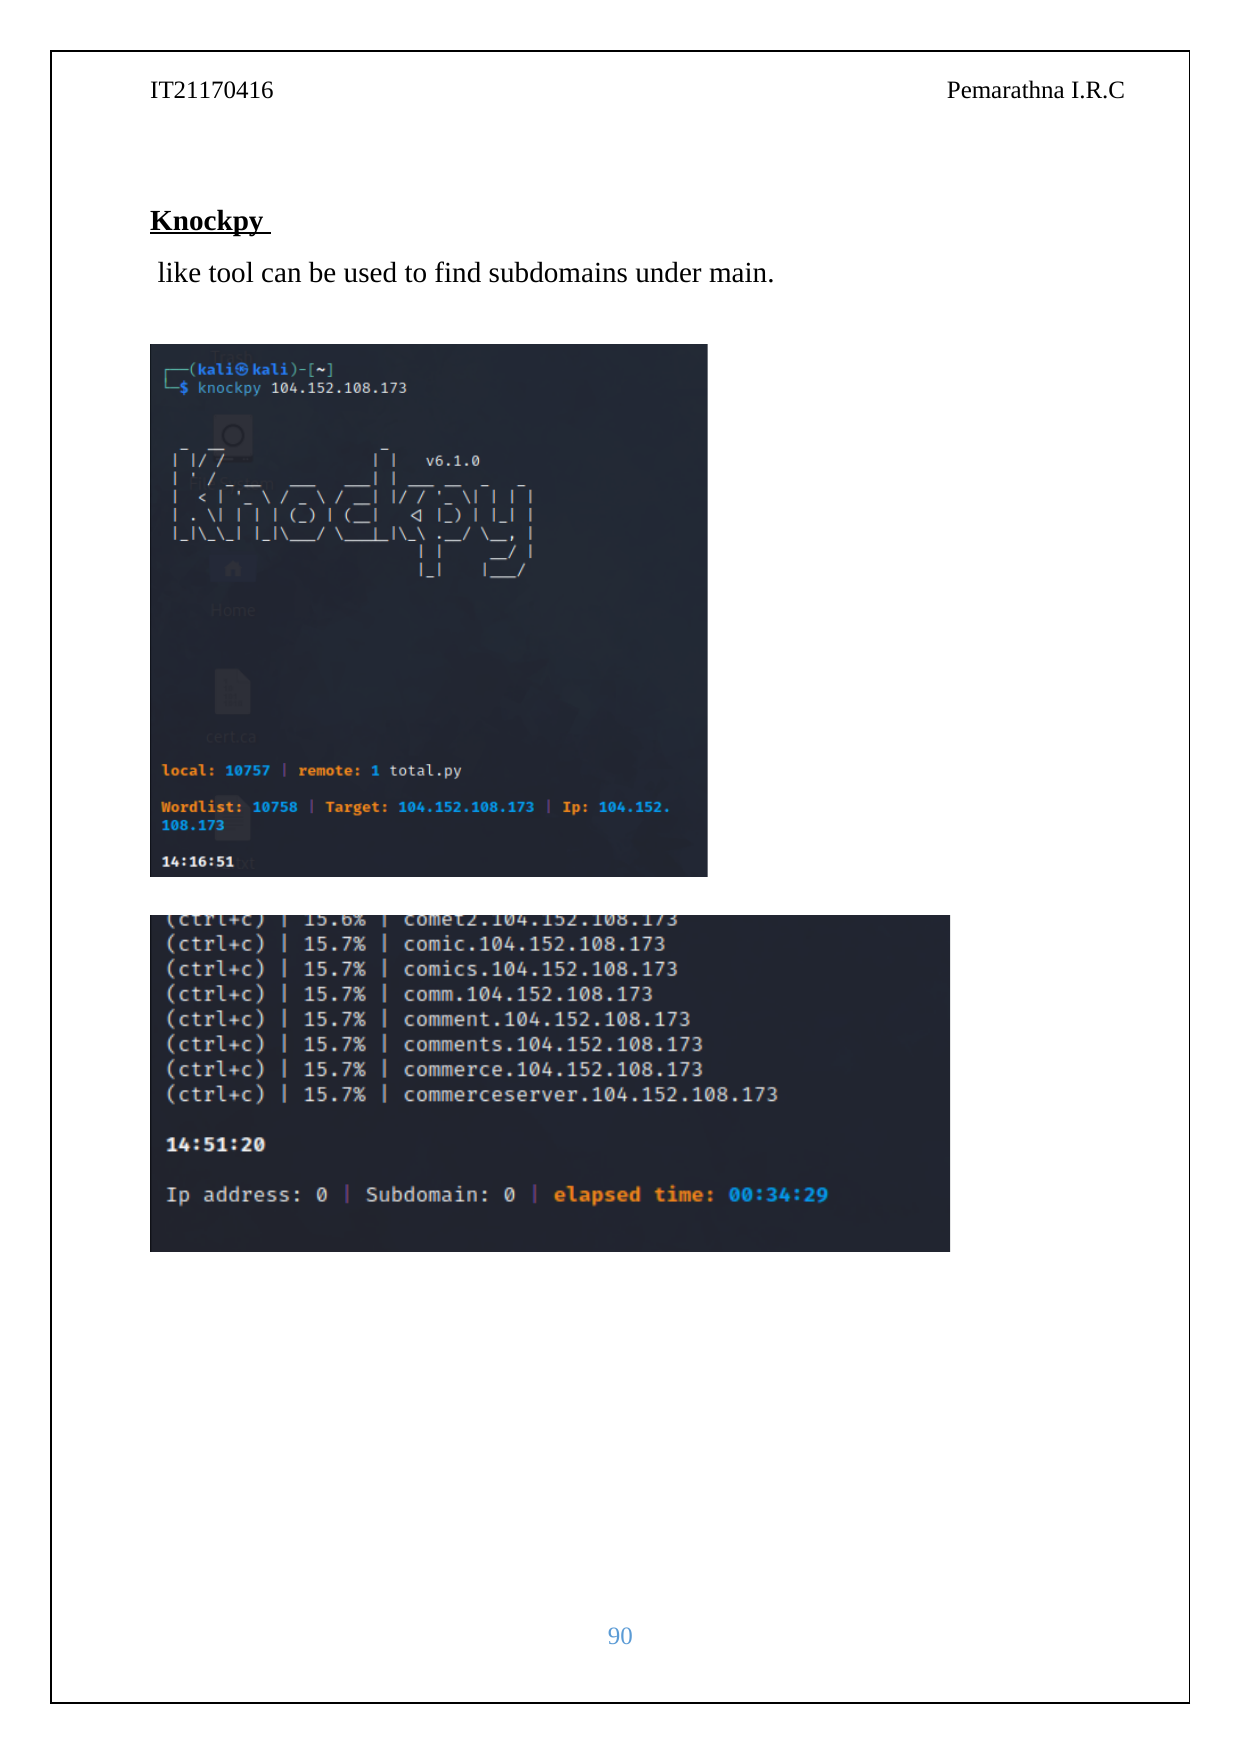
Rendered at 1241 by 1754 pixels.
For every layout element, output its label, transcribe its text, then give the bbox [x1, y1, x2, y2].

picture [150, 344, 708, 877]
text like tool can be used to find subdomains under main. [150, 256, 1090, 289]
text Knockpy [150, 203, 1090, 236]
picture [150, 915, 951, 1252]
